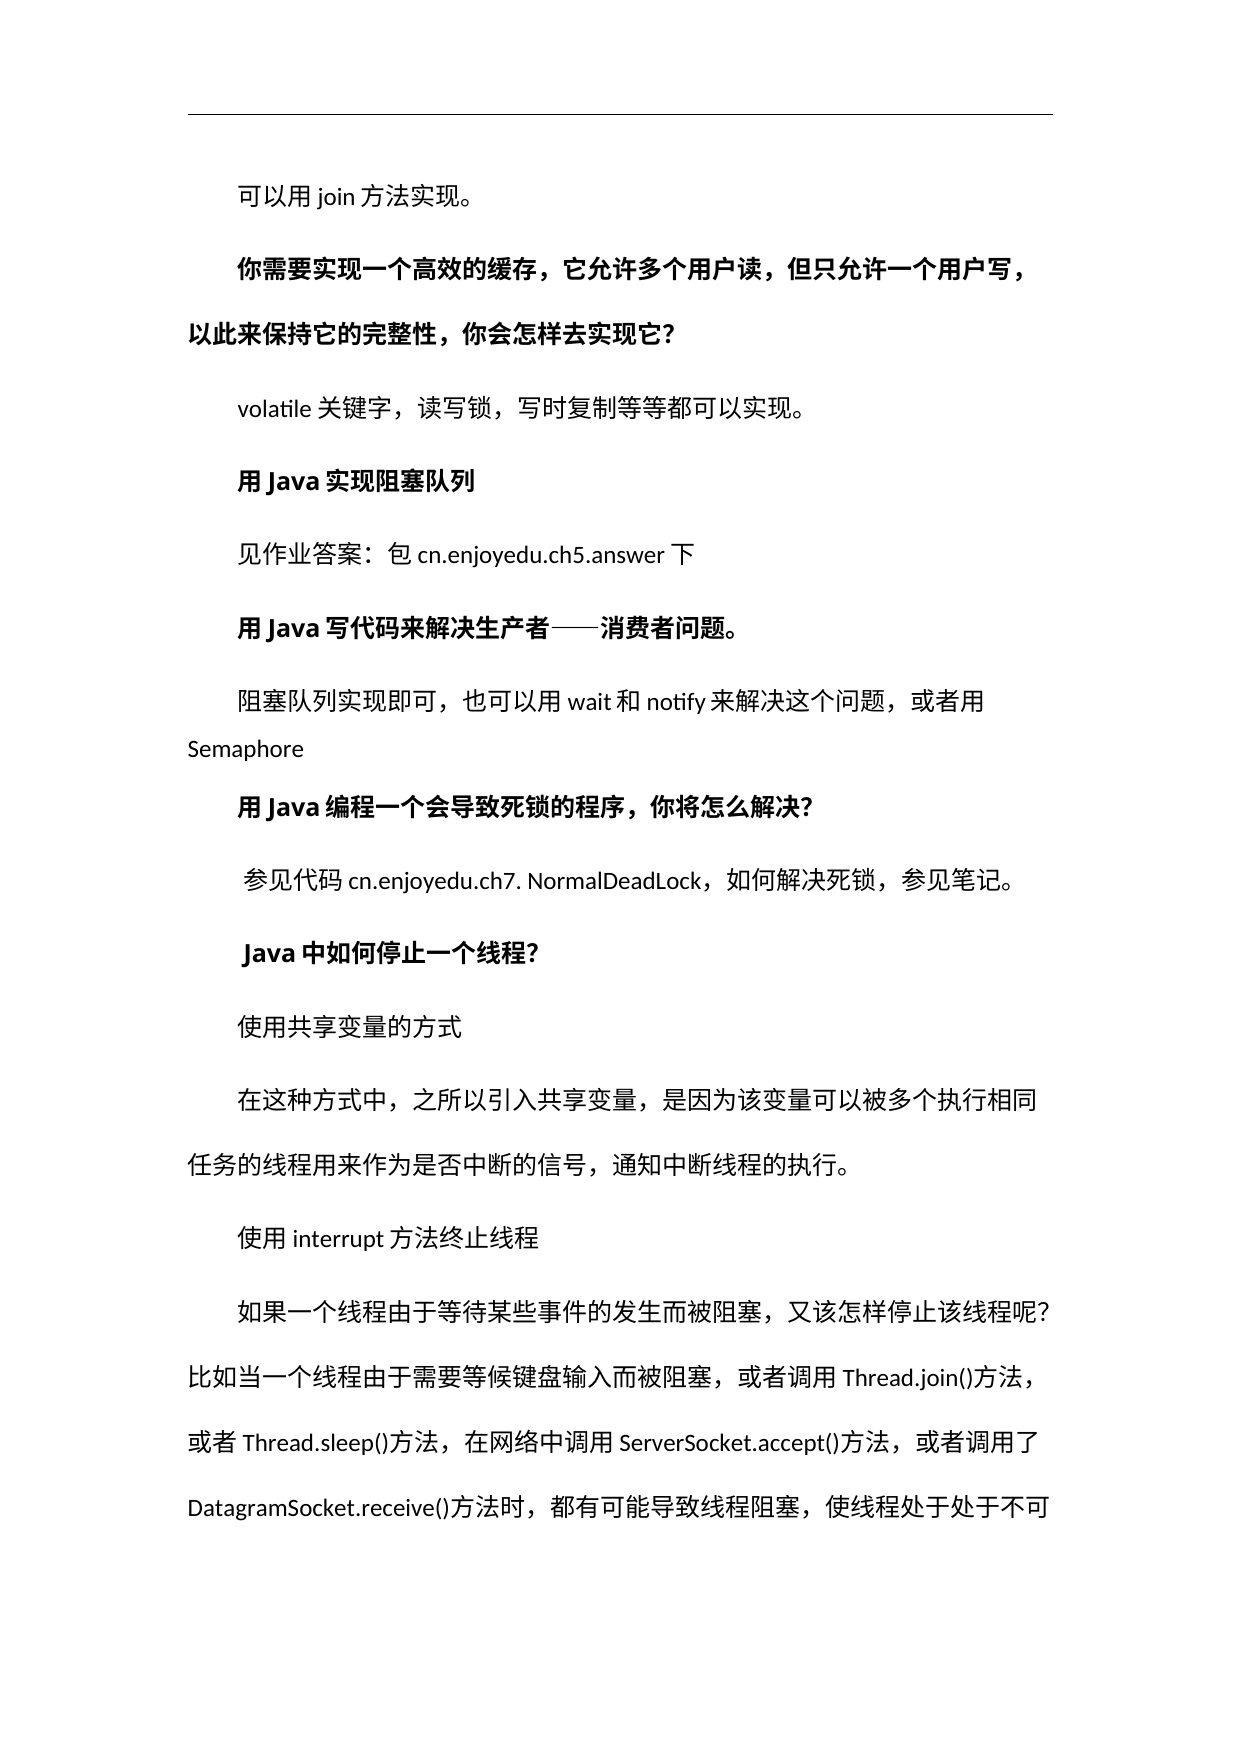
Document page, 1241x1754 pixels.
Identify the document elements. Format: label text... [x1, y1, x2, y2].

text 你需要实现一个高效的缓存，它允许多个用户读，但只允许一个用户写，以此来保持它的完整性，你会怎样去实现它？ [187, 235, 1053, 365]
text 用Java写代码来解决生产者——消费者问题。 [187, 594, 1053, 659]
text 用Java实现阻塞队列 [187, 447, 1053, 512]
text 使用共享变量的方式 [187, 993, 1053, 1058]
text Java中如何停止一个线程？ [187, 919, 1053, 984]
text volatile关键字，读写锁，写时复制等等都可以实现。 [187, 374, 1053, 439]
text 见作业答案：包cn.enjoyedu.ch5.answer下 [187, 520, 1053, 585]
text 可以用join方法实现。 [187, 162, 1053, 227]
text 用Java编程一个会导致死锁的程序，你将怎么解决？ [187, 773, 1053, 838]
text 阻塞队列实现即可，也可以用wait和notify来解决这个问题，或者用Semaphore [187, 667, 1053, 764]
text 参见代码cn.enjoyedu.ch7. NormalDeadLock，如何解决死锁，参见笔记。 [187, 846, 1053, 911]
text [187, 1278, 1053, 1538]
text 使用interrupt方法终止线程 [187, 1204, 1053, 1269]
text 在这种方式中，之所以引入共享变量，是因为该变量可以被多个执行相同任务的线程用来作为是否中断的信号，通知中断线程的执行。 [187, 1066, 1053, 1196]
